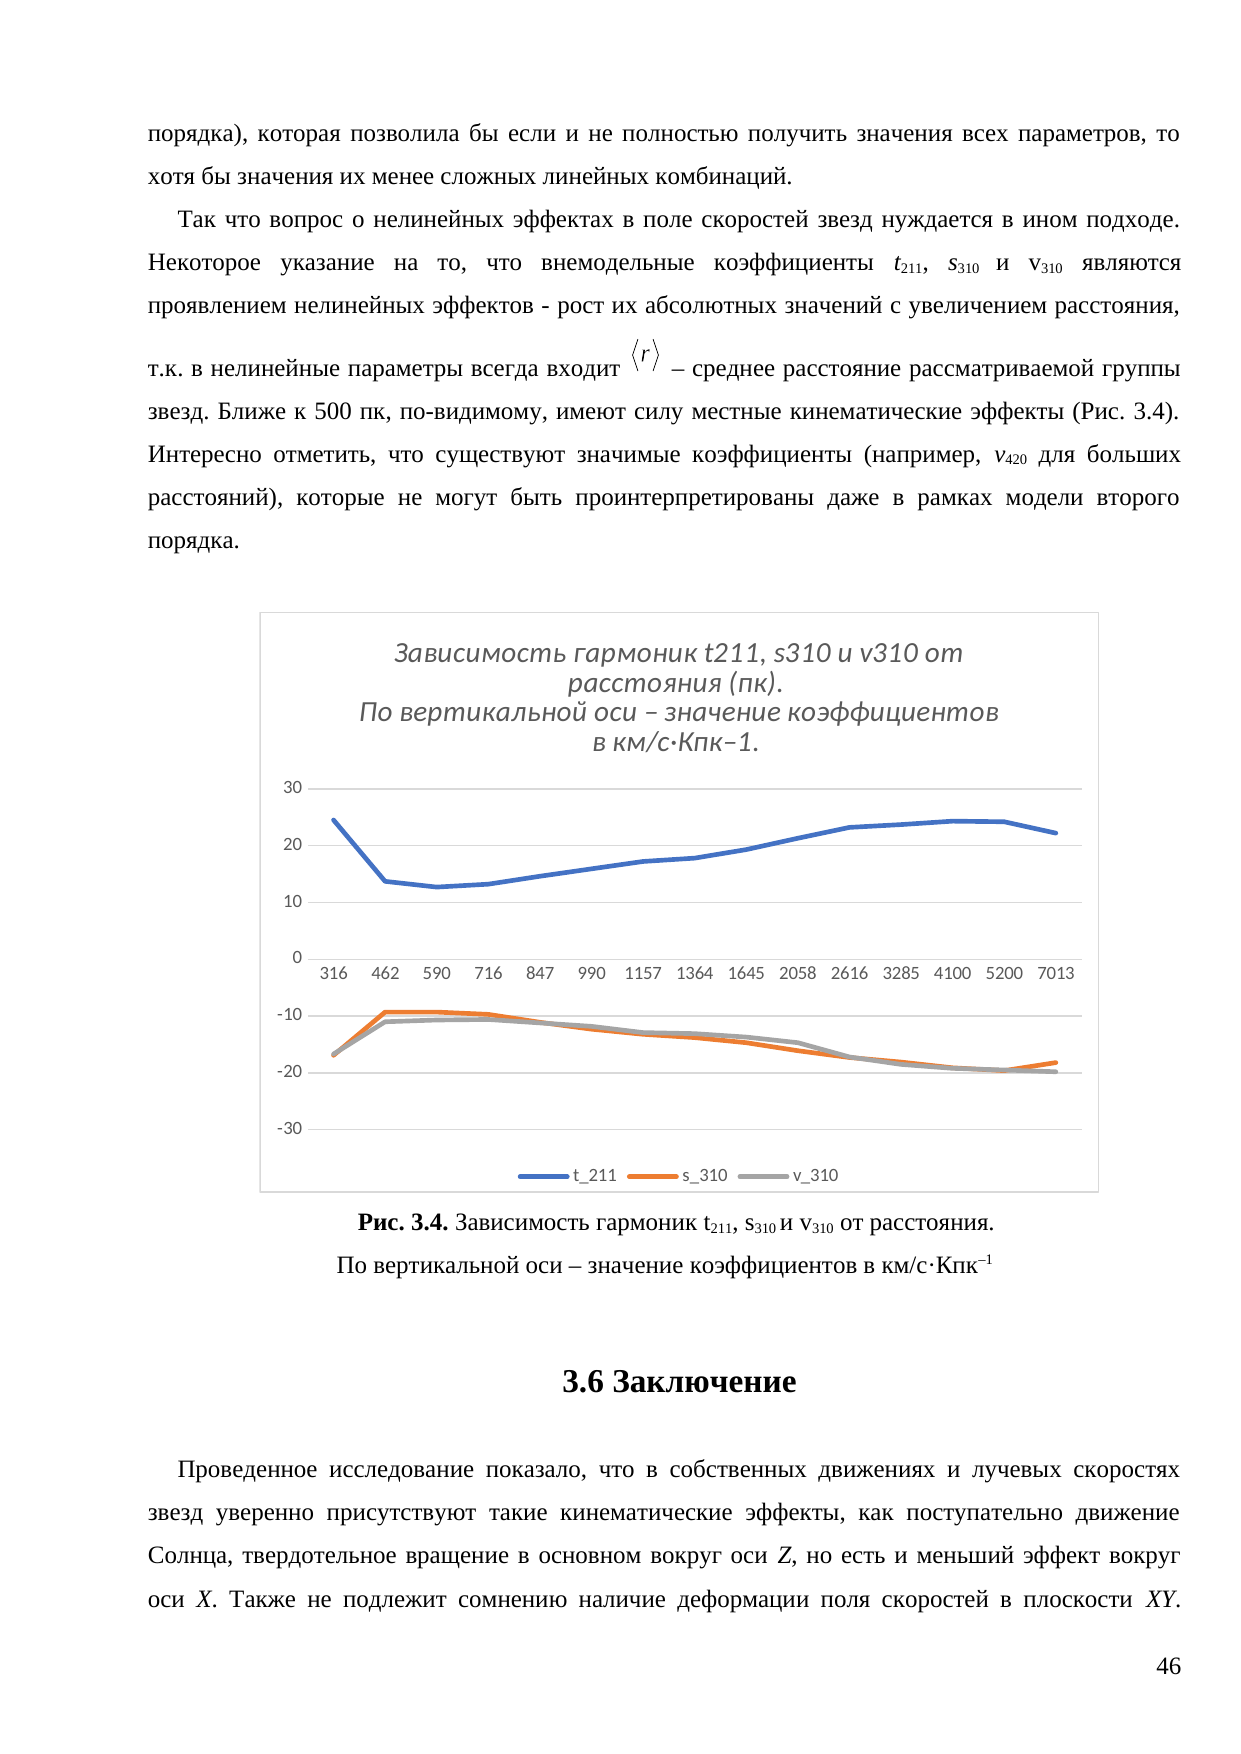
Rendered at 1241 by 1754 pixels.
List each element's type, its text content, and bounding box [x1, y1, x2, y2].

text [148, 1454, 1181, 1612]
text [148, 118, 1181, 190]
text Рис. 3.4. Зависимость гармоник t211, s310 и v310 от расстояния. По вертикальной оси – значение коэффициентов в км/с·Кпк–1 [148, 1207, 1181, 1279]
text Так что вопрос о нелинейных эффектах в поле скоростей звезд нуждается в ином подходе. Некоторое указание на то, что внемодельные коэффициенты t211, s310 и v310 являются проявлением нелинейных эффектов - рост их абсолютных значений с увеличением расстояния, т.к. в нелинейные параметры всегда входит – среднее расстояние рассматриваемой группы звезд. Ближе к 500 пк, по-видимому, имеют силу местные кинематические эффекты (Рис. 3.4). Интересно отметить, что существуют значимые коэффициенты (например, v420 для больших расстояний), которые не могут быть проинтерпретированы даже в рамках модели второго порядка. [148, 204, 1181, 554]
subtitle 3.6 Заключение [148, 1362, 1181, 1400]
